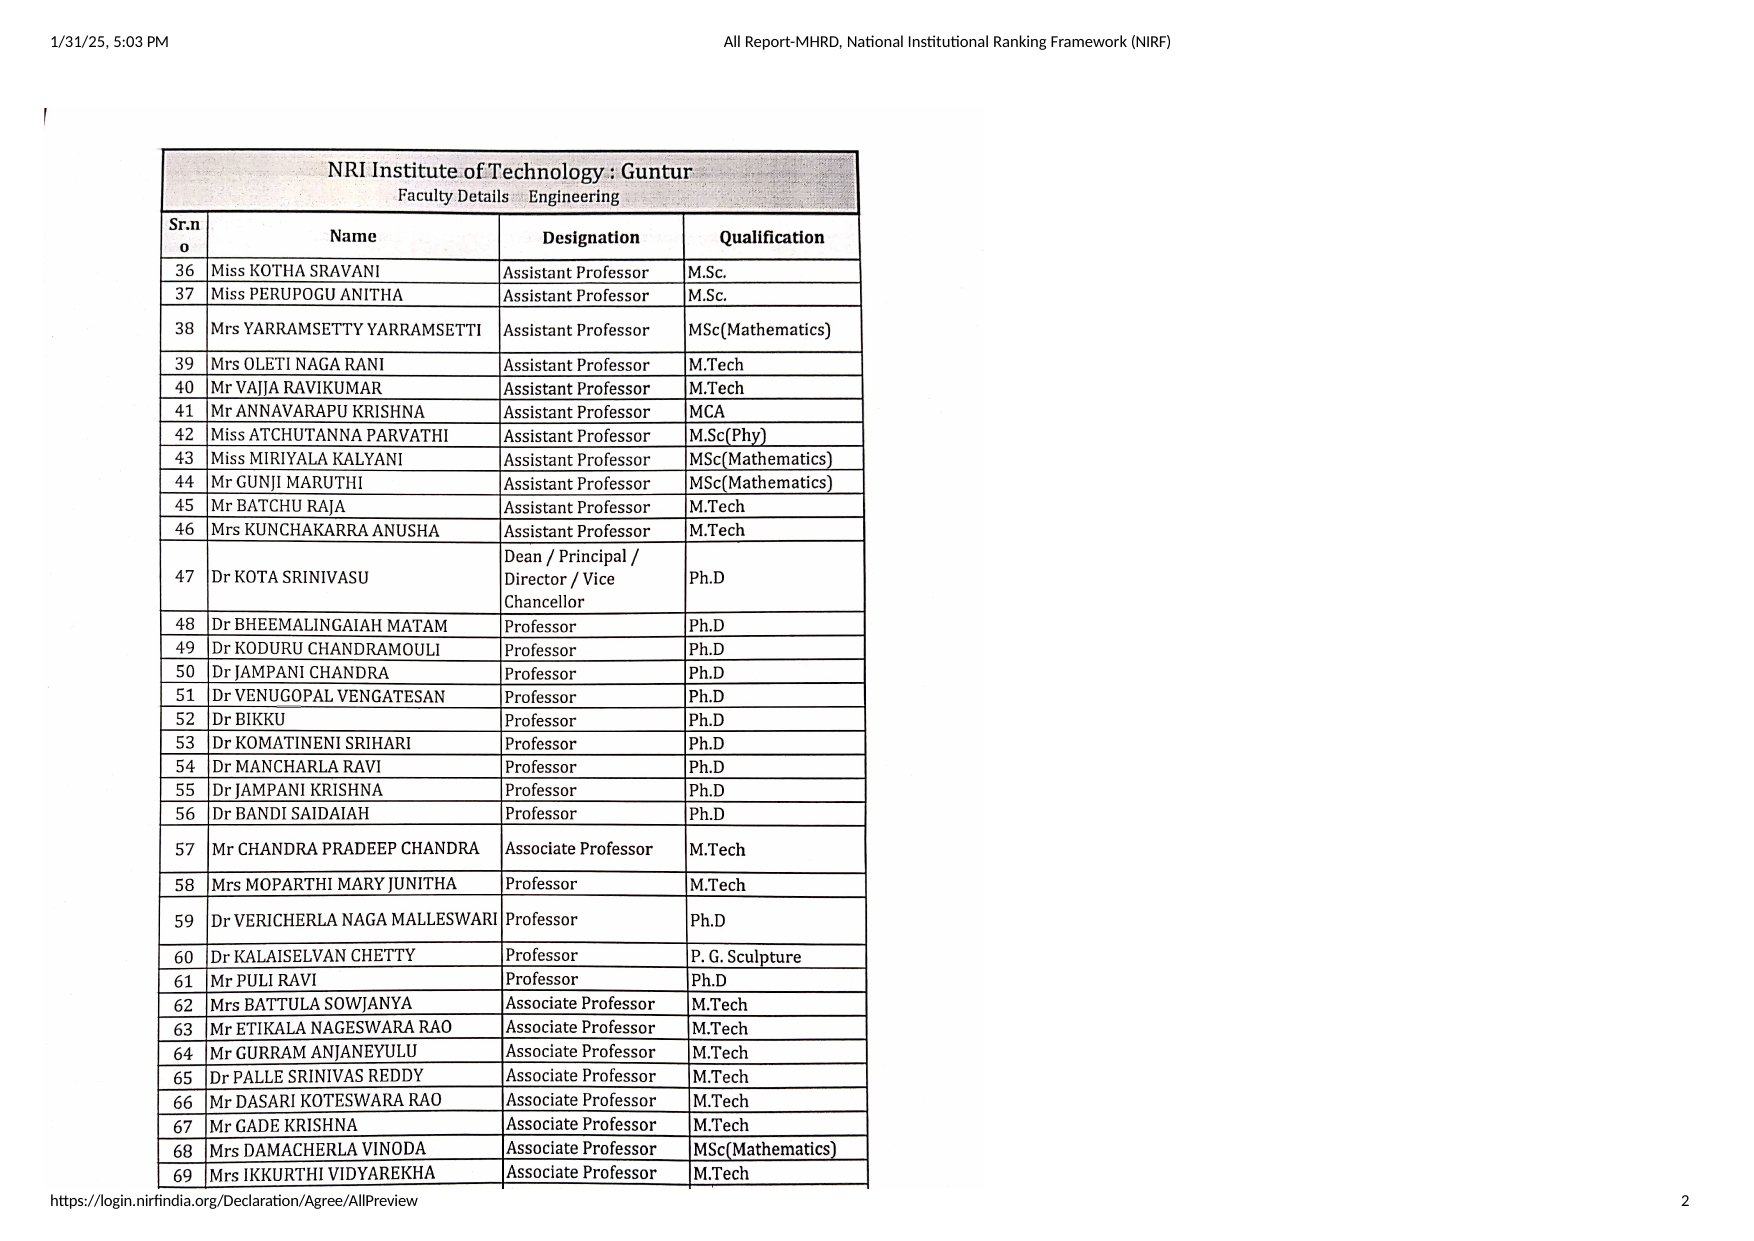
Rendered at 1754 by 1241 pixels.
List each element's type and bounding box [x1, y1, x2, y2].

picture [44, 108, 985, 1189]
